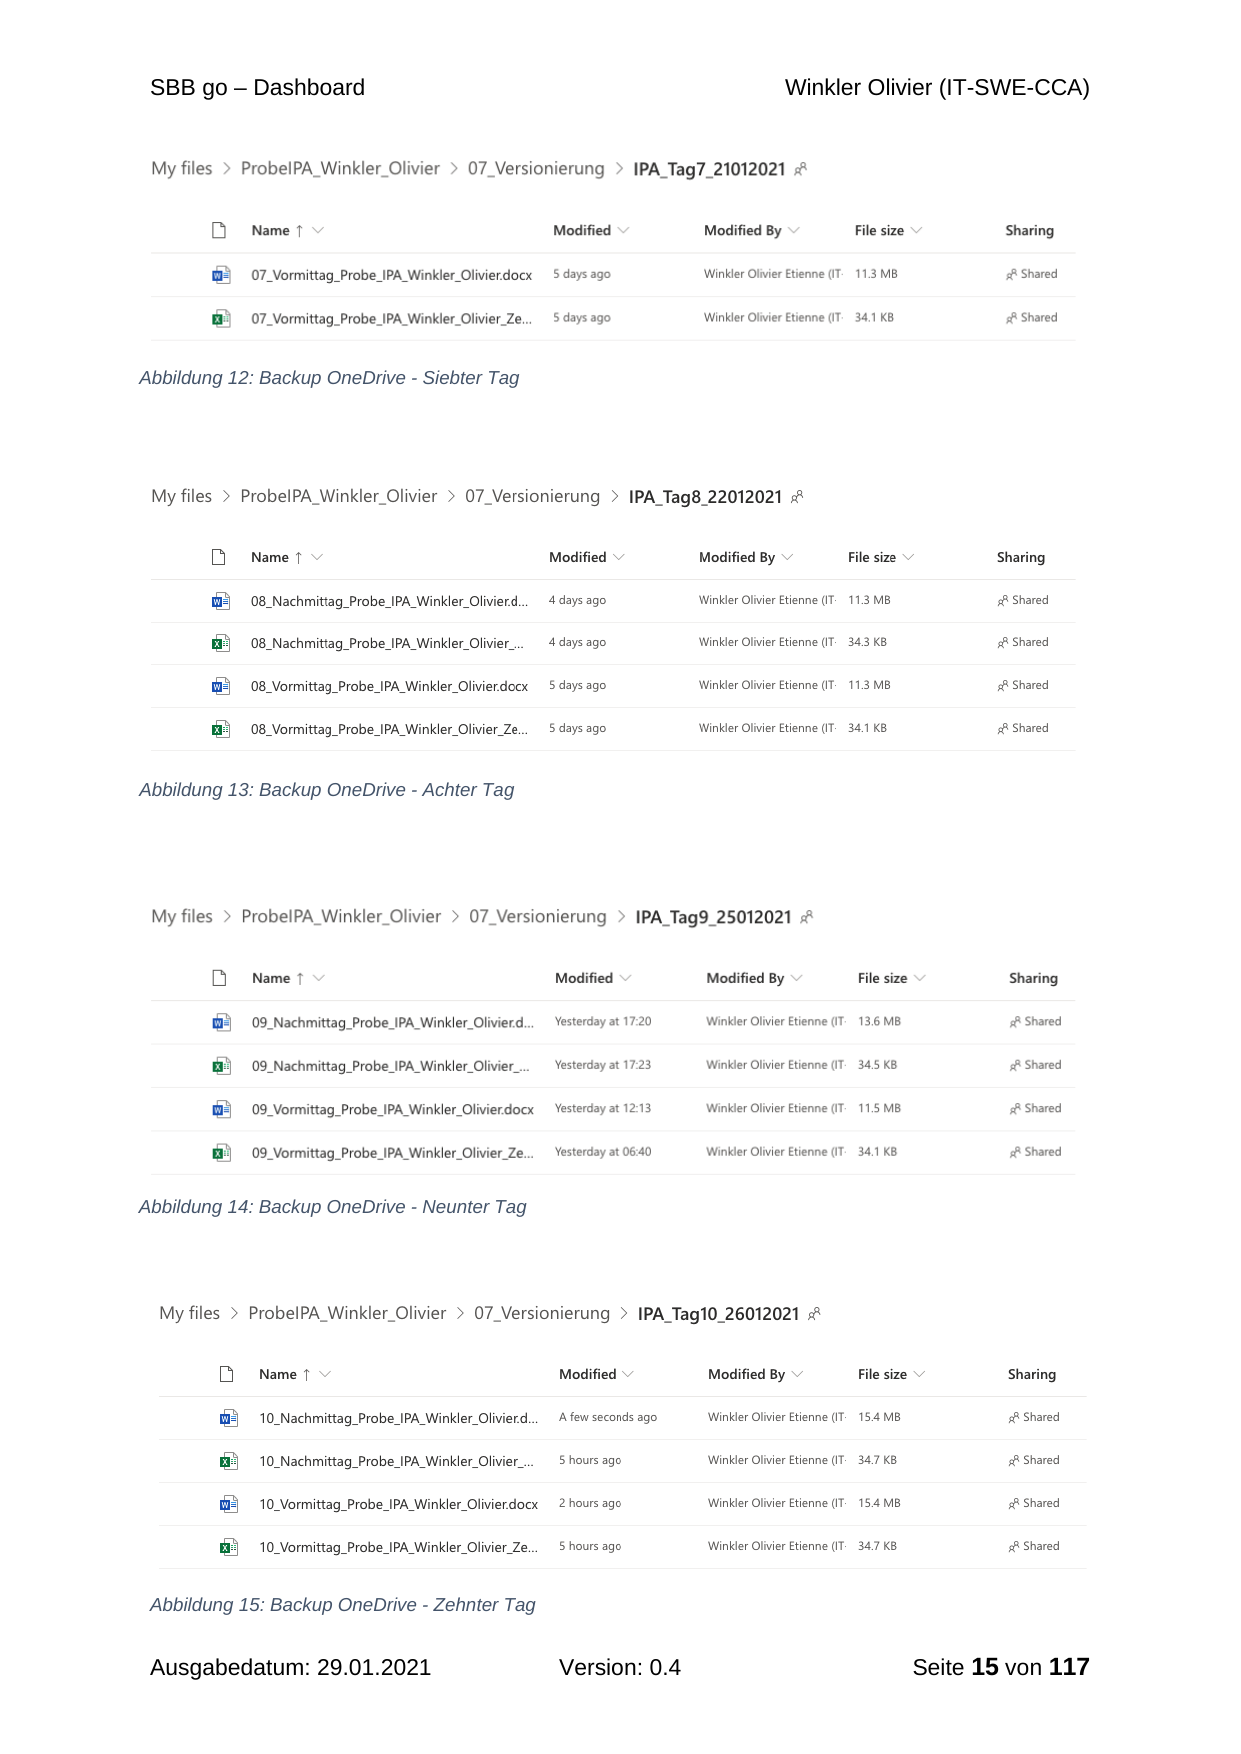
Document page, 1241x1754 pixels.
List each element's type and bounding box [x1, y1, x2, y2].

picture [139, 150, 1075, 354]
picture [138, 892, 1075, 1184]
picture [138, 477, 1075, 767]
picture [150, 1297, 1087, 1584]
